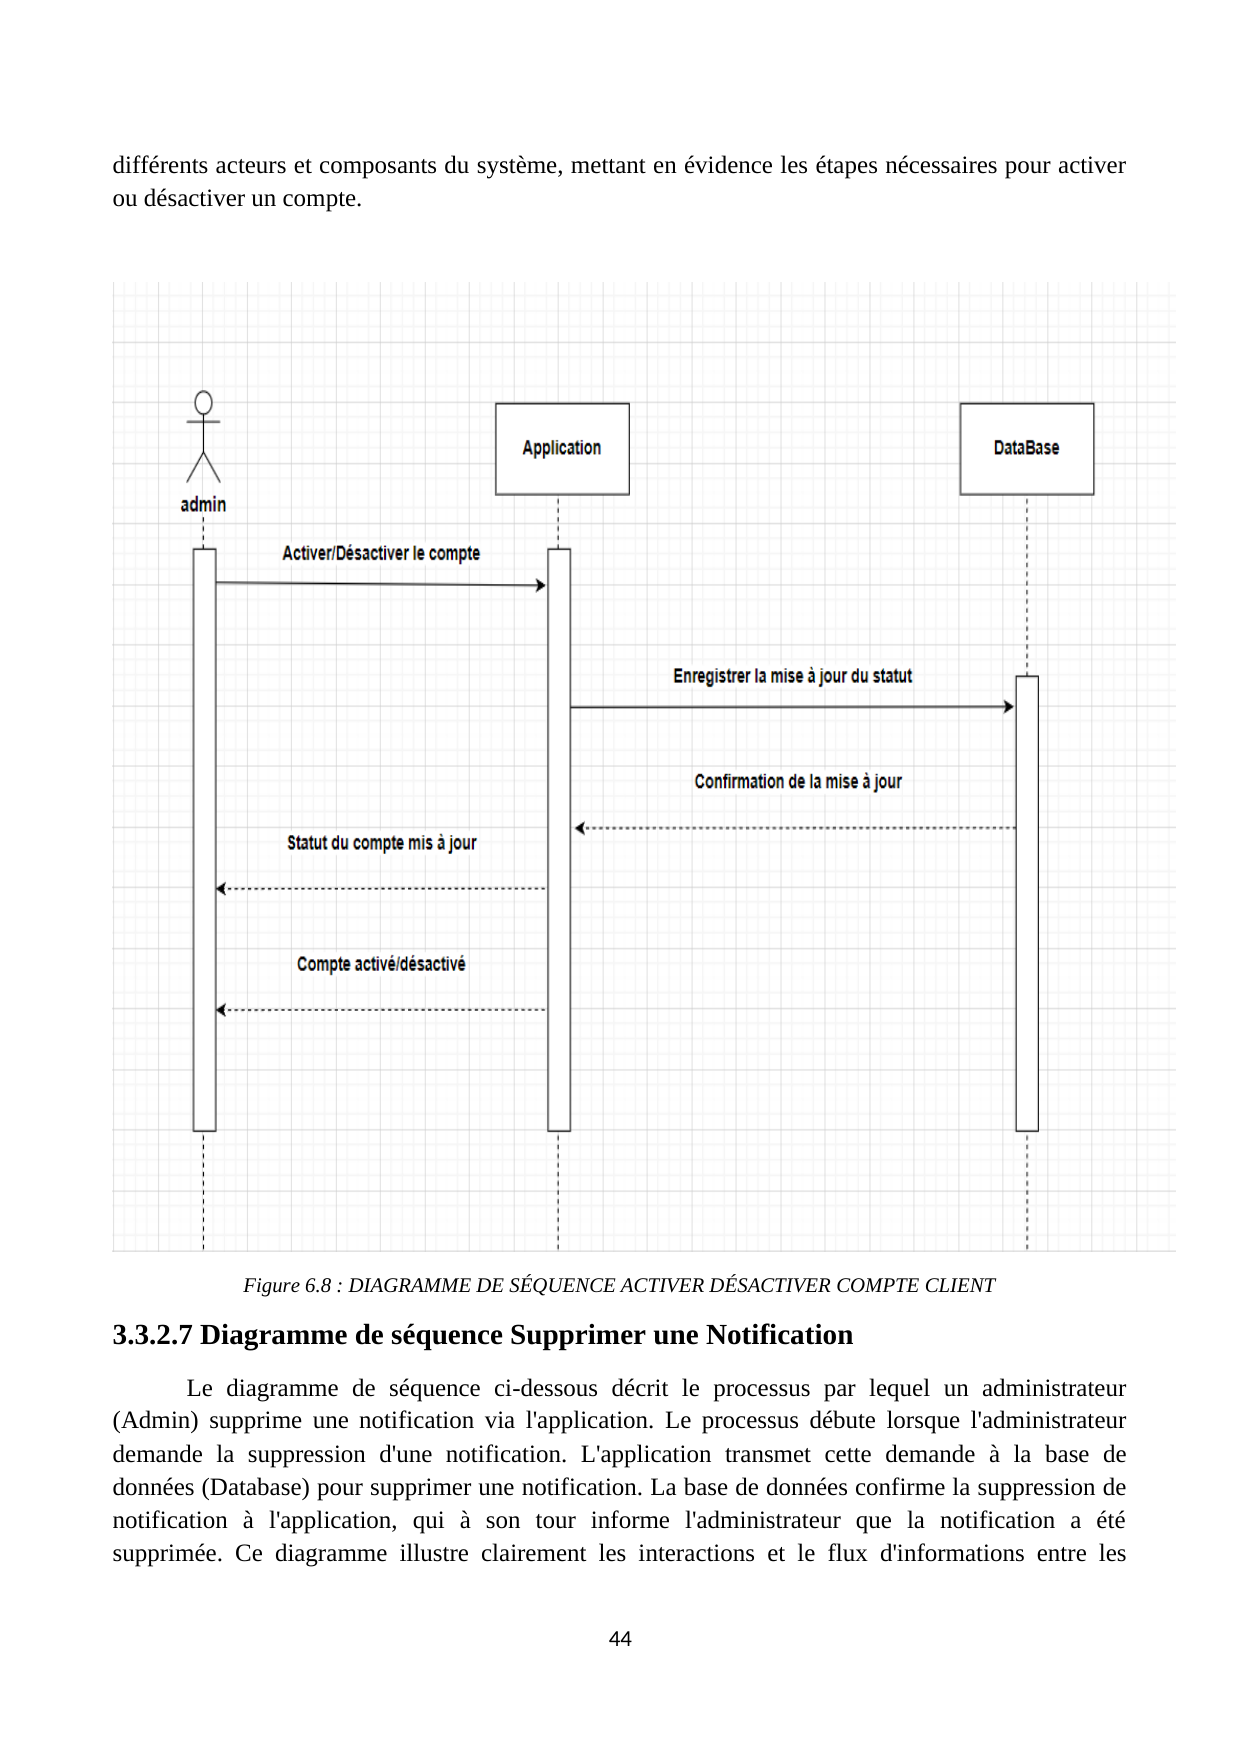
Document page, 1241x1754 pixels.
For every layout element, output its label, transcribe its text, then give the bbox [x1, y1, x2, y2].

picture [112, 282, 1176, 1252]
subtitle 3.3.2.7 Diagramme de séquence Supprimer une Notification [112, 1317, 1128, 1351]
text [112, 150, 1128, 212]
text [112, 1373, 1128, 1566]
text Figure 6.8 : DIAGRAMME DE SÉQUENCE ACTIVER DÉSACTIVER COMPTE CLIENT [112, 1272, 1128, 1297]
